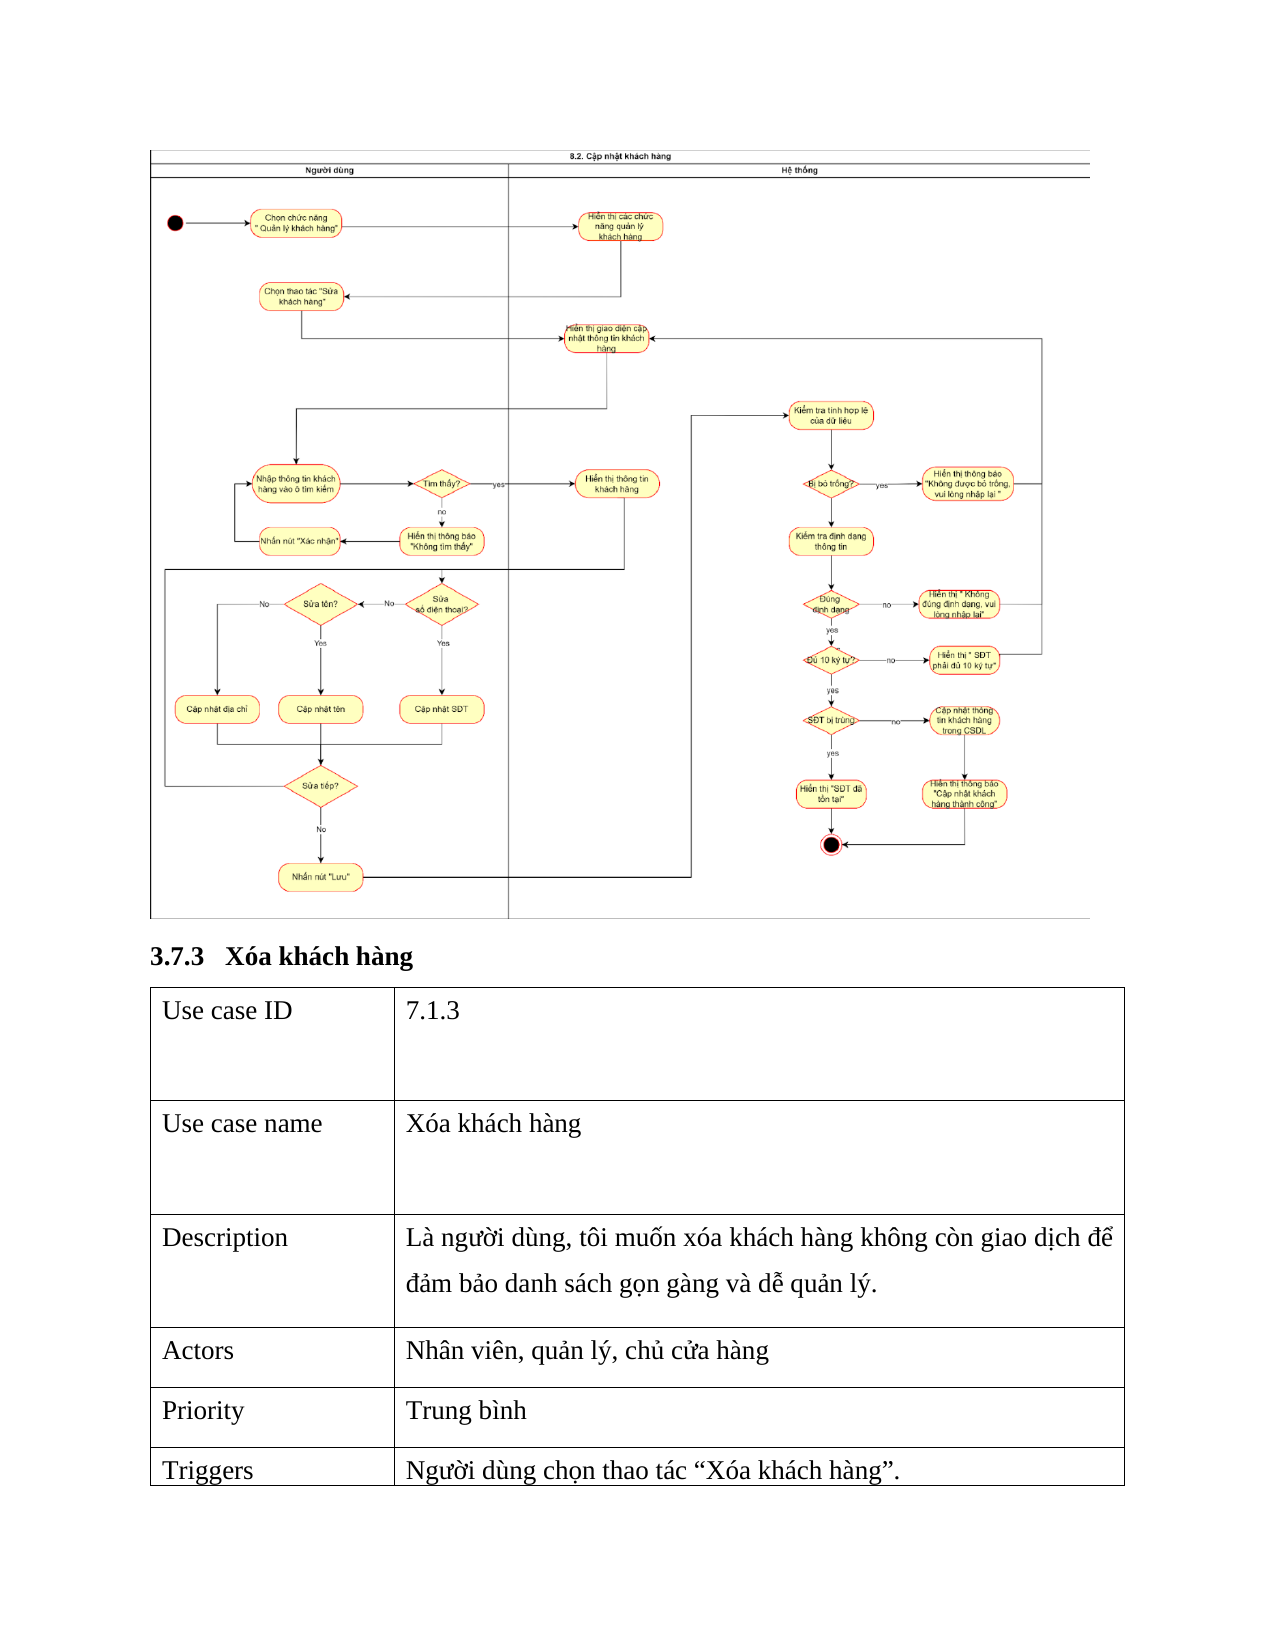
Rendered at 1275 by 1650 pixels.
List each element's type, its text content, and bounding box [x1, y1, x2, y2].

subtitle Xóa khách hàng [150, 941, 1125, 972]
table_cell Actors [151, 1328, 394, 1387]
picture [150, 150, 1090, 919]
table_cell Description [151, 1215, 394, 1327]
table_cell Trung bình [395, 1388, 1124, 1447]
table_header Use case ID [151, 988, 394, 1100]
table_cell Nhân viên, quản lý, chủ cửa hàng [395, 1328, 1124, 1387]
table_header 7.1.3 [395, 988, 1124, 1100]
table_cell Use case name [151, 1101, 394, 1213]
table_cell Priority [151, 1388, 394, 1447]
table_cell Xóa khách hàng [395, 1101, 1124, 1213]
table_cell Triggers [151, 1448, 394, 1485]
table_cell Là người dùng, tôi muốn xóa khách hàng không còn giao dịch để đảm bảo danh sách gọn gàng và dễ quản lý. [395, 1215, 1124, 1327]
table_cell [395, 1448, 1124, 1485]
